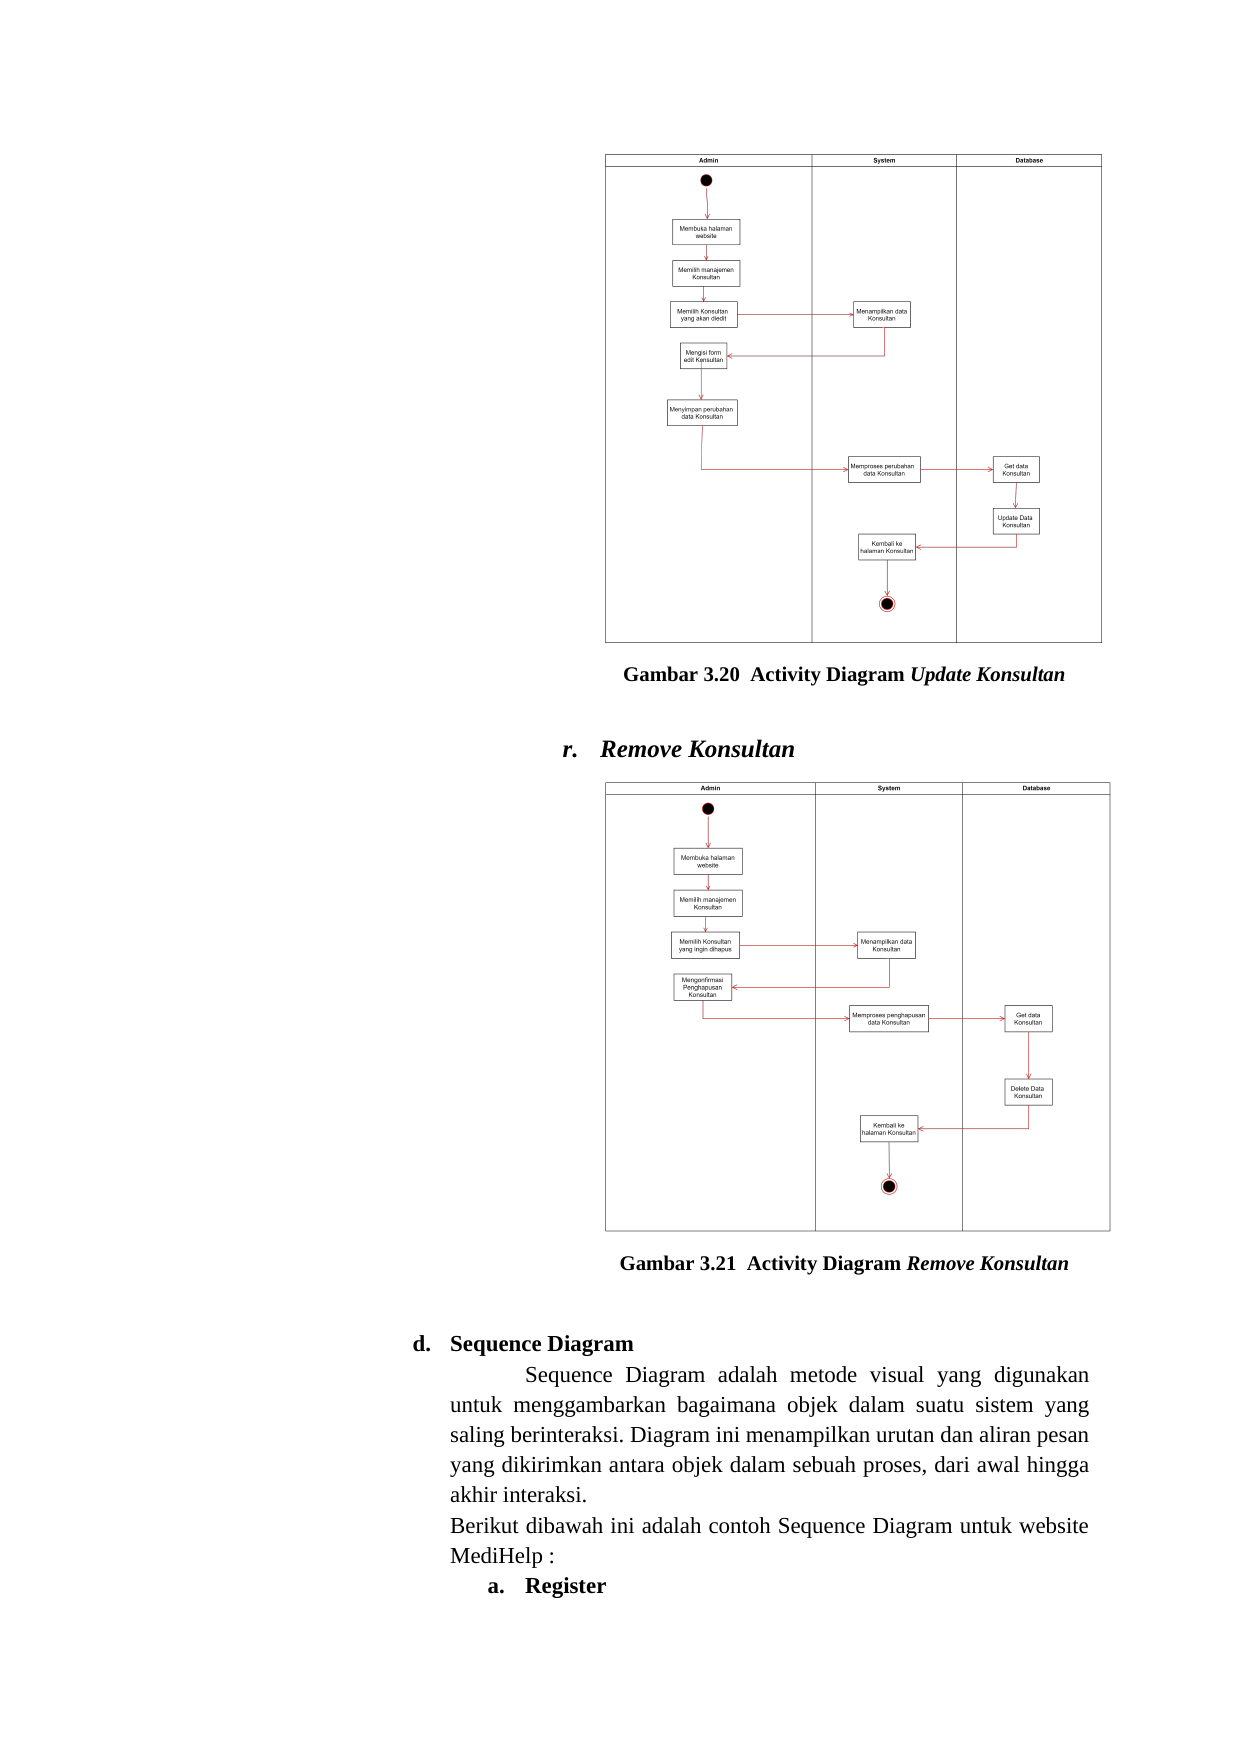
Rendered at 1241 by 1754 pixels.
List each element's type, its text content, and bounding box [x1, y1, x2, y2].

list Remove Konsultan [562, 734, 1090, 763]
picture [600, 777, 1116, 1237]
picture [600, 150, 1107, 648]
subtitle Sequence Diagram [412, 1330, 1090, 1357]
text Gambar 3.21 Activity Diagram Remove Konsultan [600, 1251, 1090, 1275]
text Sequence Diagram adalah metode visual yang digunakan untuk menggambarkan bagaimana objek dalam suatu sistem yang saling berinteraksi. Diagram ini menampilkan urutan dan aliran pesan yang dikirimkan antara objek dalam sebuah proses, dari awal hingga akhir interaksi. [450, 1361, 1090, 1508]
list Register [487, 1572, 1090, 1598]
text Gambar 3.20 Activity Diagram Update Konsultan [600, 662, 1090, 686]
text Berikut dibawah ini adalah contoh Sequence Diagram untuk website MediHelp : [450, 1512, 1090, 1568]
